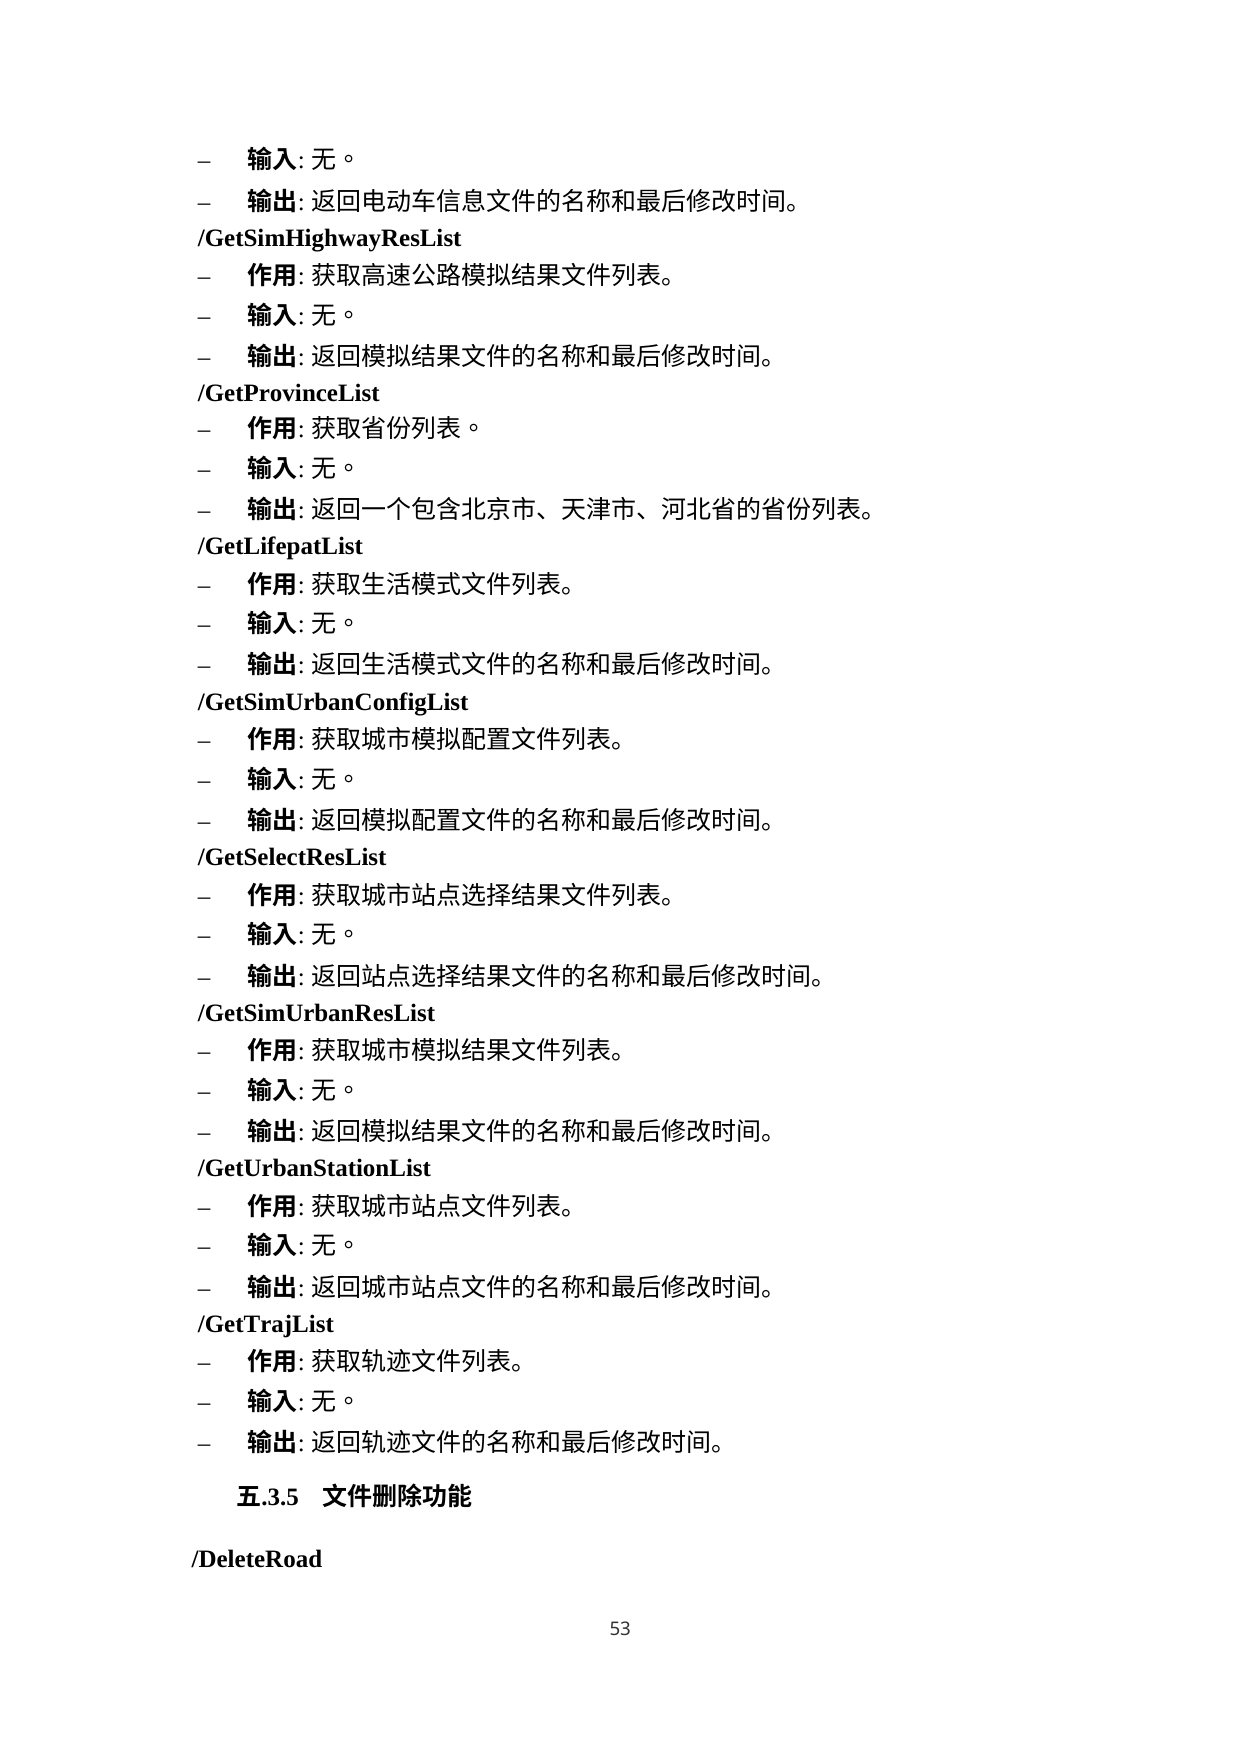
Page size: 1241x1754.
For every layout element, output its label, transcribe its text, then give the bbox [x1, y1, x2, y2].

text /GetUrbanStationList [198, 1153, 1093, 1182]
list 输入: 无。 [198, 917, 1093, 951]
text /GetTrajList [198, 1309, 1093, 1337]
list 输入: 无。 [198, 297, 1093, 331]
list 作用: 获取城市站点选择结果文件列表。 [198, 875, 1093, 911]
list 输入: 无。 [198, 761, 1093, 795]
text /DeleteRoad [148, 1544, 1093, 1572]
list 作用: 获取省份列表。 [198, 411, 1093, 445]
text /GetSimHighwayResList [198, 223, 1093, 251]
text /GetSimUrbanConfigList [198, 687, 1093, 715]
list 作用: 获取城市模拟结果文件列表。 [198, 1031, 1093, 1067]
list 输出: 返回轨迹文件的名称和最后修改时间。 [198, 1423, 1093, 1459]
list 输出: 返回城市站点文件的名称和最后修改时间。 [198, 1267, 1093, 1303]
list 作用: 获取城市模拟配置文件列表。 [198, 720, 1093, 756]
text /GetSelectResList [198, 842, 1093, 871]
text /GetLifepatList [198, 531, 1093, 560]
text /GetProvinceList [198, 378, 1093, 407]
list 作用: 获取高速公路模拟结果文件列表。 [198, 256, 1093, 292]
list 输出: 返回一个包含北京市、天津市、河北省的省份列表。 [198, 489, 1093, 526]
list 输入: 无。 [198, 1383, 1093, 1417]
list 文件删除功能 [236, 1477, 1093, 1513]
list 输出: 返回生活模式文件的名称和最后修改时间。 [198, 645, 1093, 681]
list 输入: 无。 [198, 142, 1093, 176]
list 输入: 无。 [198, 1072, 1093, 1106]
text /GetSimUrbanResList [198, 998, 1093, 1026]
list 作用: 获取生活模式文件列表。 [198, 564, 1093, 600]
list 输入: 无。 [198, 450, 1093, 484]
list 输出: 返回模拟结果文件的名称和最后修改时间。 [198, 1112, 1093, 1148]
list 输出: 返回模拟配置文件的名称和最后修改时间。 [198, 801, 1093, 837]
list 输入: 无。 [198, 606, 1093, 640]
list 作用: 获取城市站点文件列表。 [198, 1186, 1093, 1222]
list 输出: 返回模拟结果文件的名称和最后修改时间。 [198, 336, 1093, 373]
list 作用: 获取轨迹文件列表。 [198, 1342, 1093, 1378]
list 输入: 无。 [198, 1228, 1093, 1262]
list 输出: 返回站点选择结果文件的名称和最后修改时间。 [198, 956, 1093, 992]
list 输出: 返回电动车信息文件的名称和最后修改时间。 [198, 181, 1093, 217]
